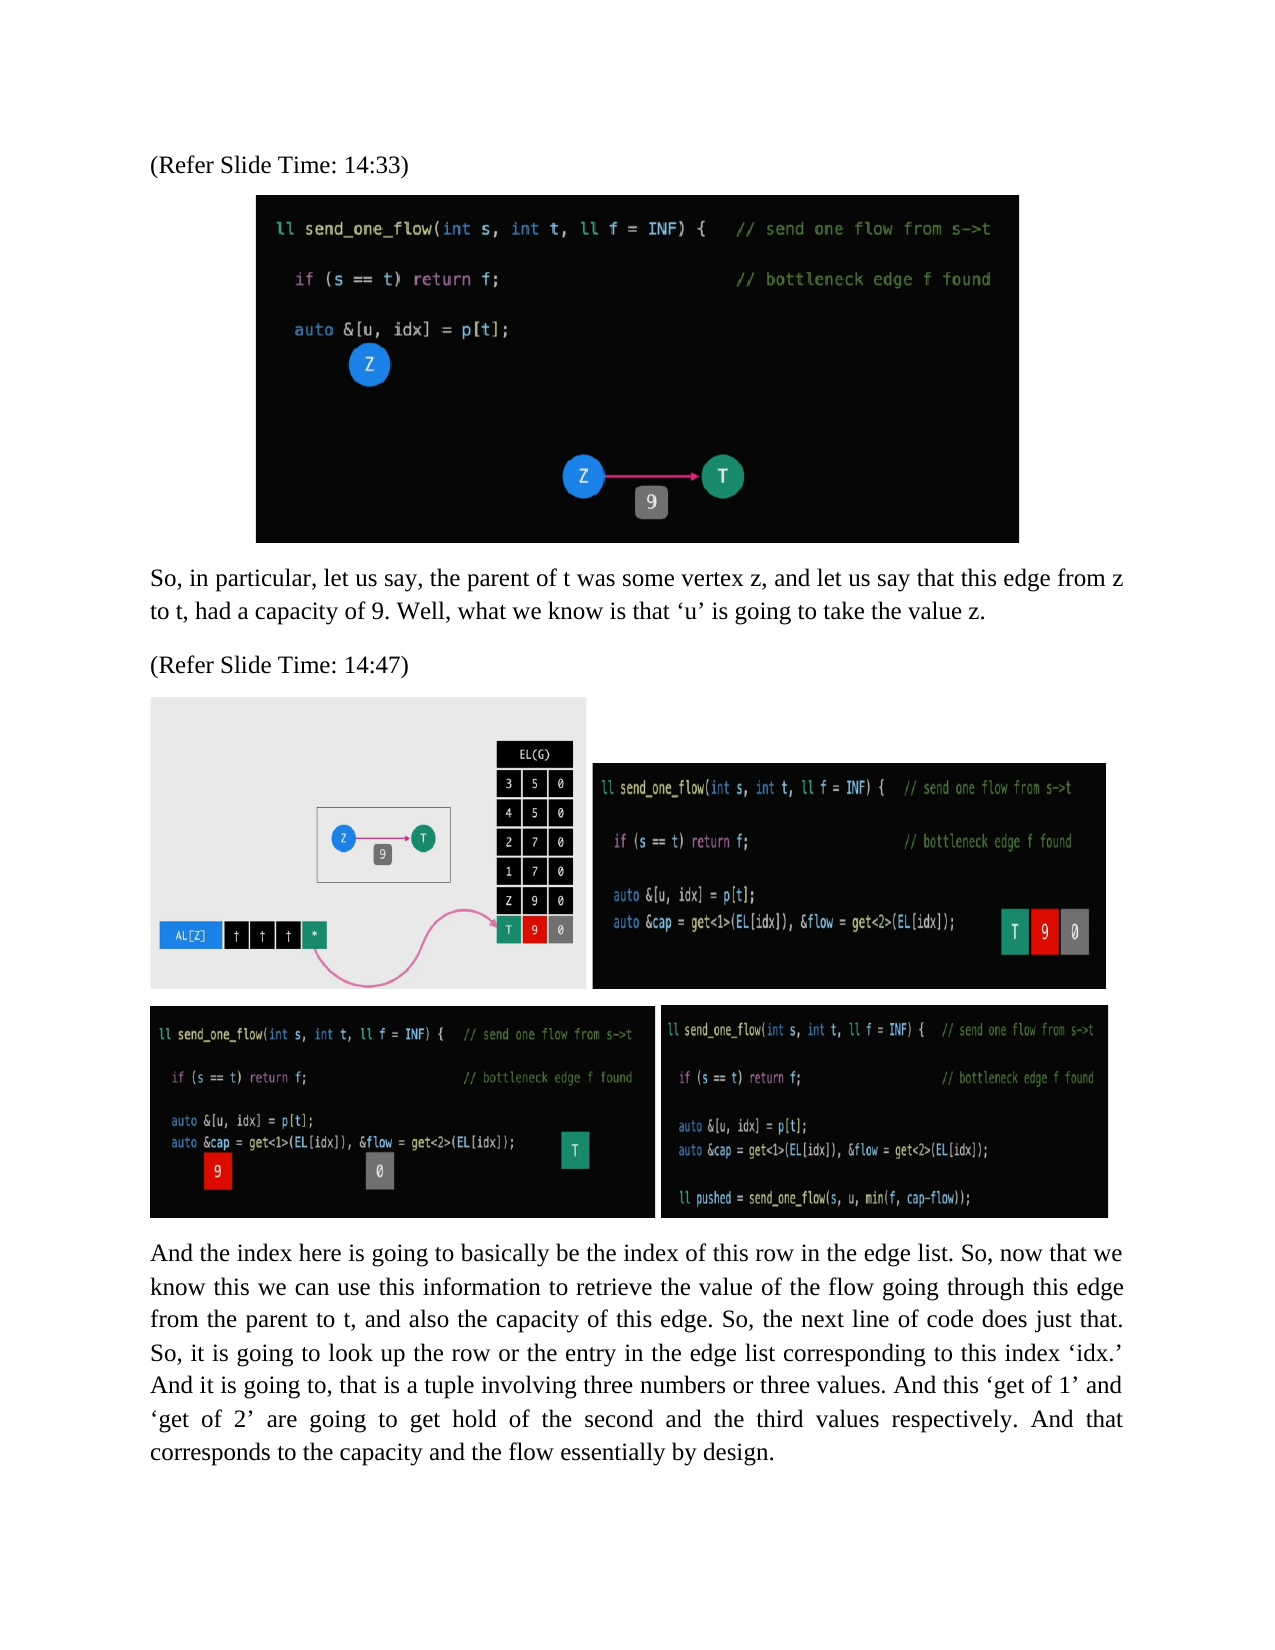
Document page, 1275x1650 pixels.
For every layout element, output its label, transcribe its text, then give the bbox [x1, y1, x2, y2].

picture [661, 1005, 1109, 1218]
picture [150, 1006, 655, 1218]
picture [592, 763, 1106, 989]
picture [150, 695, 587, 989]
text (Refer Slide Time: 14:47) [150, 650, 1125, 679]
text So, in particular, let us say, the parent of t was some vertex z, and let us say that this edge from z to t, had a capacity of 9. Well, what we know is that ‘u’ is going to take the value z. [150, 592, 1125, 625]
picture [255, 195, 1020, 543]
text (Refer Slide Time: 14:33) [150, 150, 1125, 179]
